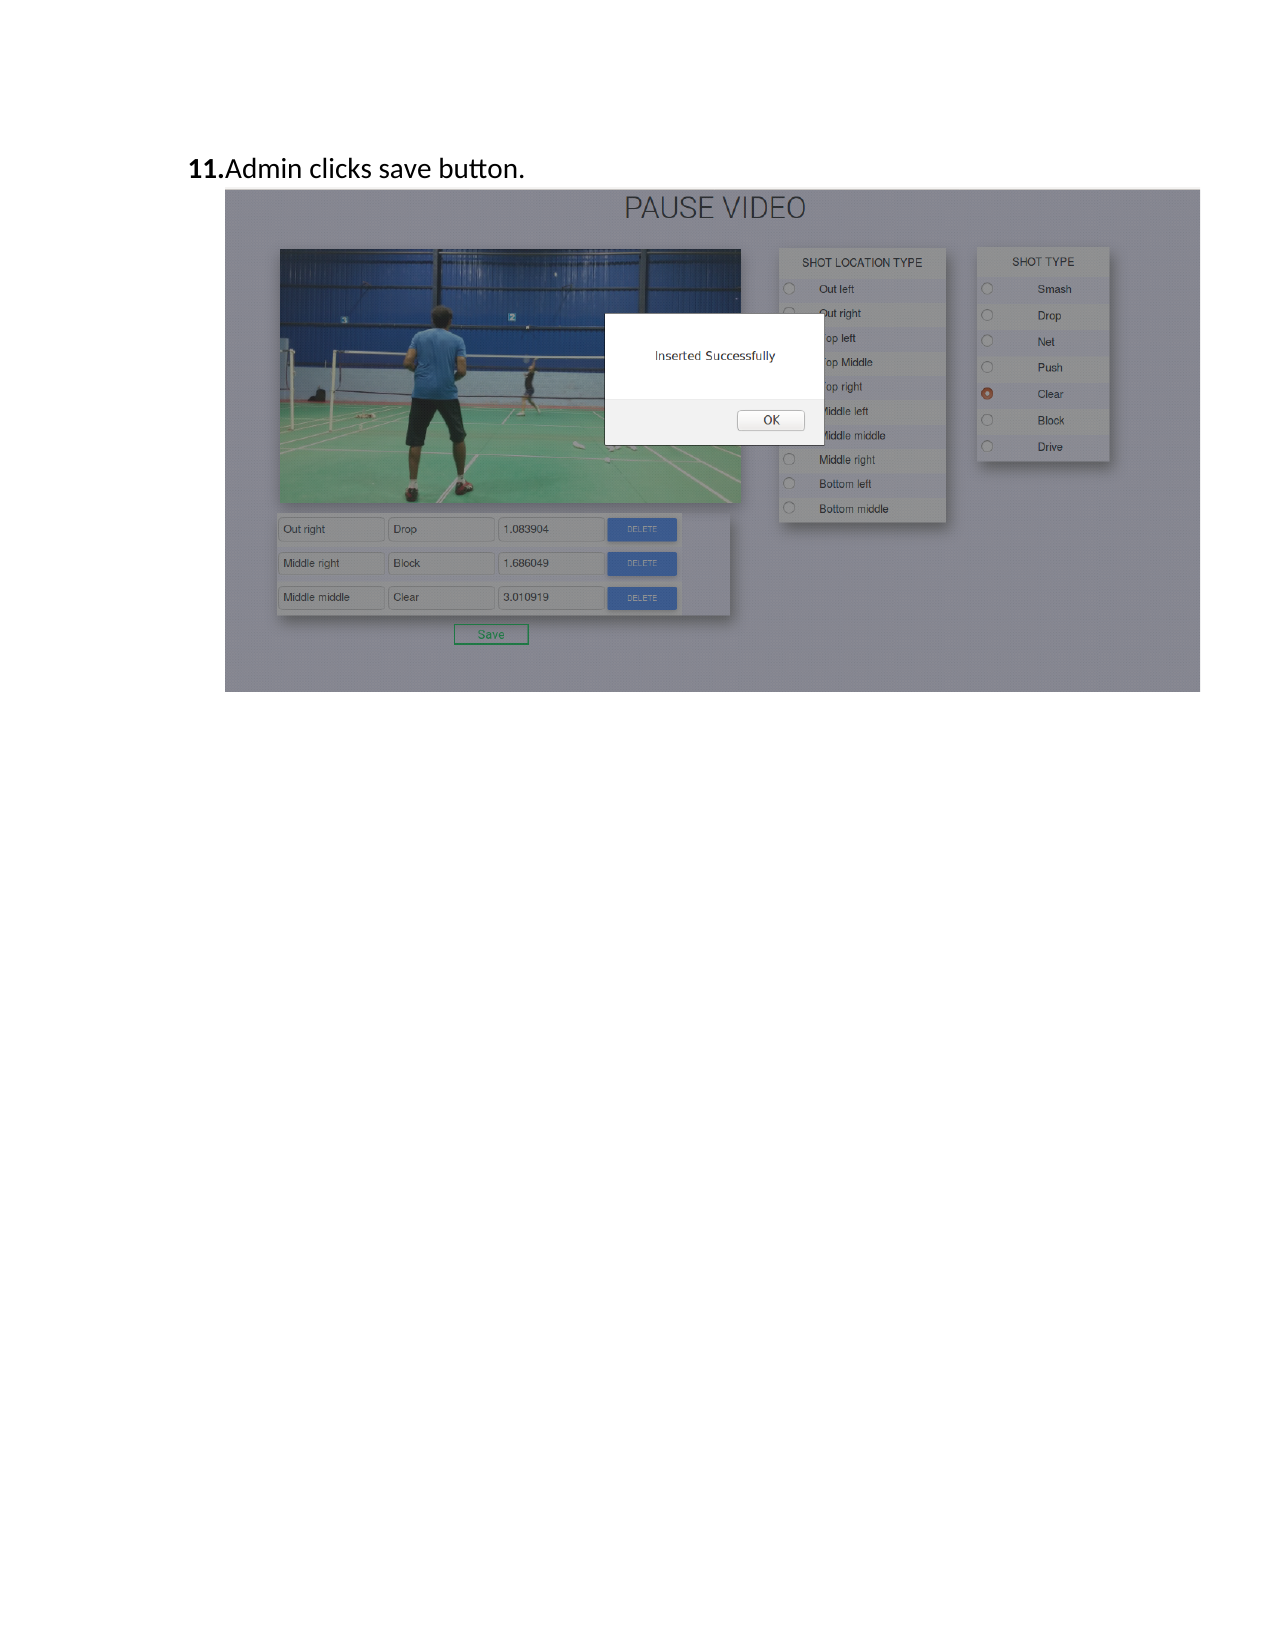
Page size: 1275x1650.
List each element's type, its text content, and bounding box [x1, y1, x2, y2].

picture [225, 187, 1200, 692]
